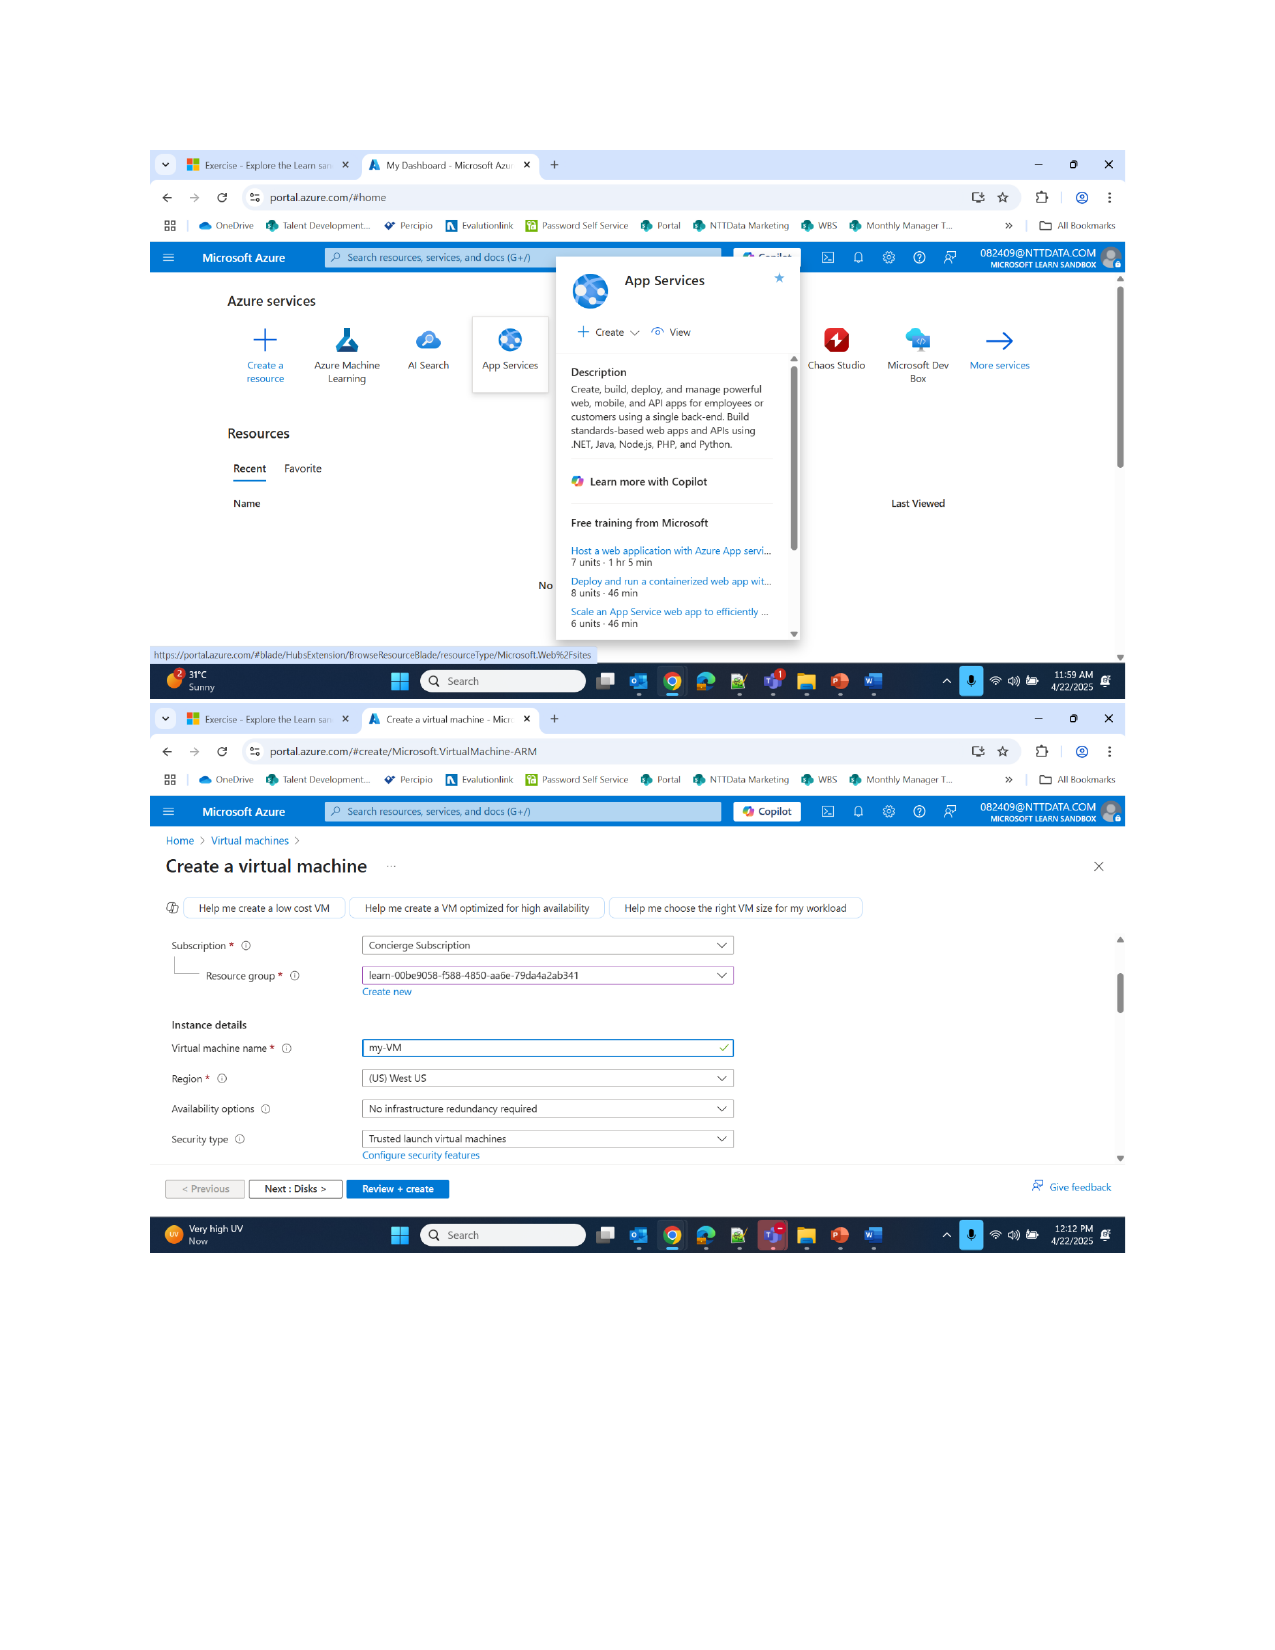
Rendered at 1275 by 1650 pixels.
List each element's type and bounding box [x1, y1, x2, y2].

picture [150, 703, 1125, 1253]
picture [150, 150, 1125, 699]
